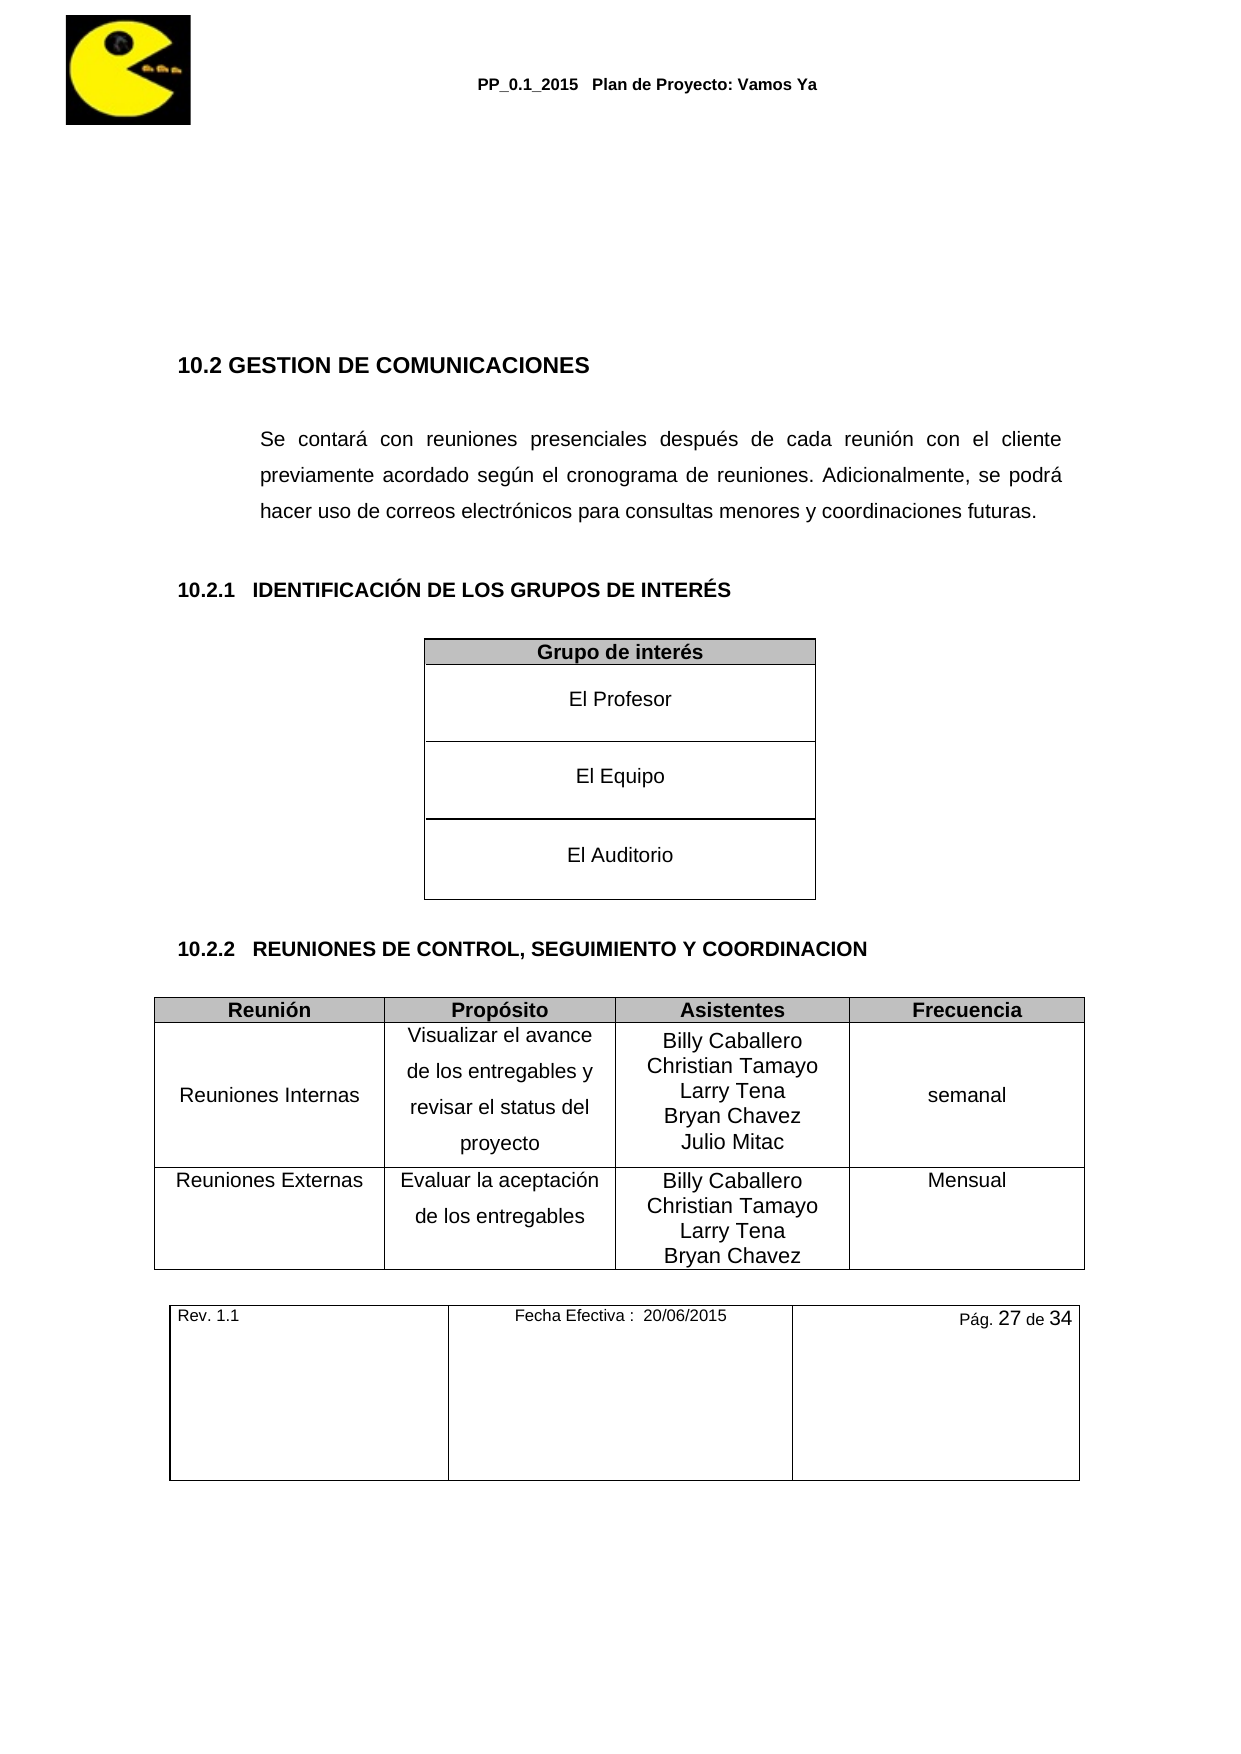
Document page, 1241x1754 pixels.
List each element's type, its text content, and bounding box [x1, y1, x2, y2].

table_header Frecuencia [850, 998, 1084, 1022]
table_cell Visualizar el avance de los entregables y revisar el status del proyecto [385, 1023, 615, 1167]
table_header Reunión [155, 998, 384, 1022]
table_cell Reuniones Internas [155, 1023, 384, 1167]
table_header Asistentes [616, 998, 849, 1022]
table_cell El Profesor [425, 665, 815, 741]
list IDENTIFICACIÓN DE LOS GRUPOS DE INTERÉS [177, 578, 1063, 602]
table_cell Reuniones Externas [155, 1168, 384, 1269]
table_cell El Auditorio [425, 819, 815, 899]
table_header Grupo de interés [425, 640, 815, 664]
table_cell Billy Caballero Christian Tamayo Larry Tena Bryan Chavez Julio Mitac [616, 1168, 849, 1269]
list REUNIONES DE CONTROL, SEGUIMIENTO Y COORDINACION [177, 937, 1063, 961]
text Se contará con reuniones presenciales después de cada reunión con el cliente previamente acordado según el cronograma de reuniones. Adicionalmente, se podrá hacer uso de correos electrónicos para consultas menores y coordinaciones futuras. [260, 427, 1063, 523]
table_cell Mensual [850, 1168, 1084, 1269]
table_cell semanal [850, 1023, 1084, 1167]
table_header Propósito [385, 998, 615, 1022]
table_cell El Equipo [425, 742, 815, 818]
table_cell Billy Caballero Christian Tamayo Larry Tena Bryan Chavez Julio Mitac [616, 1023, 849, 1167]
picture [65, 15, 191, 125]
text 10.2 GESTION DE COMUNICACIONES [177, 352, 1063, 378]
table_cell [385, 1168, 615, 1269]
